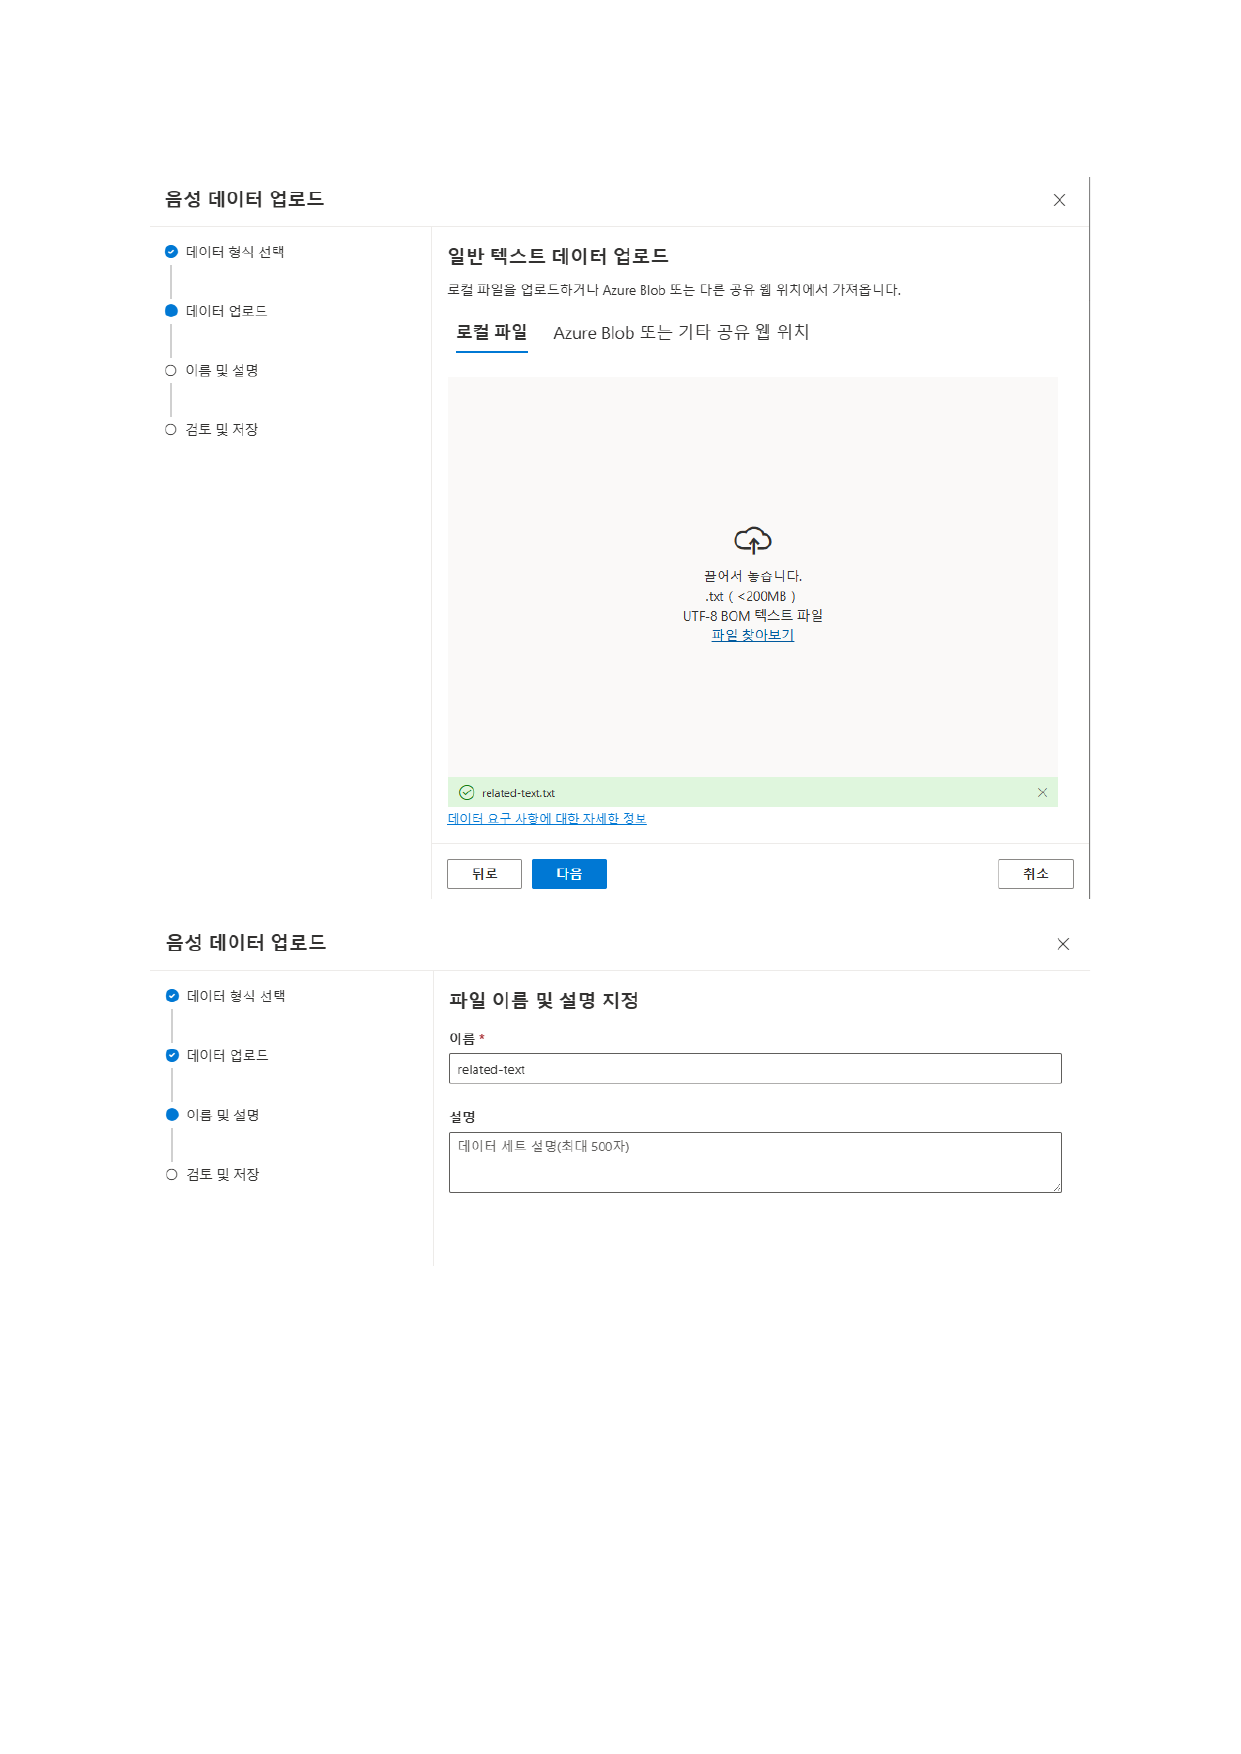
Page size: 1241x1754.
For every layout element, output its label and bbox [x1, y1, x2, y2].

picture [150, 177, 1091, 899]
picture [150, 917, 1091, 1266]
